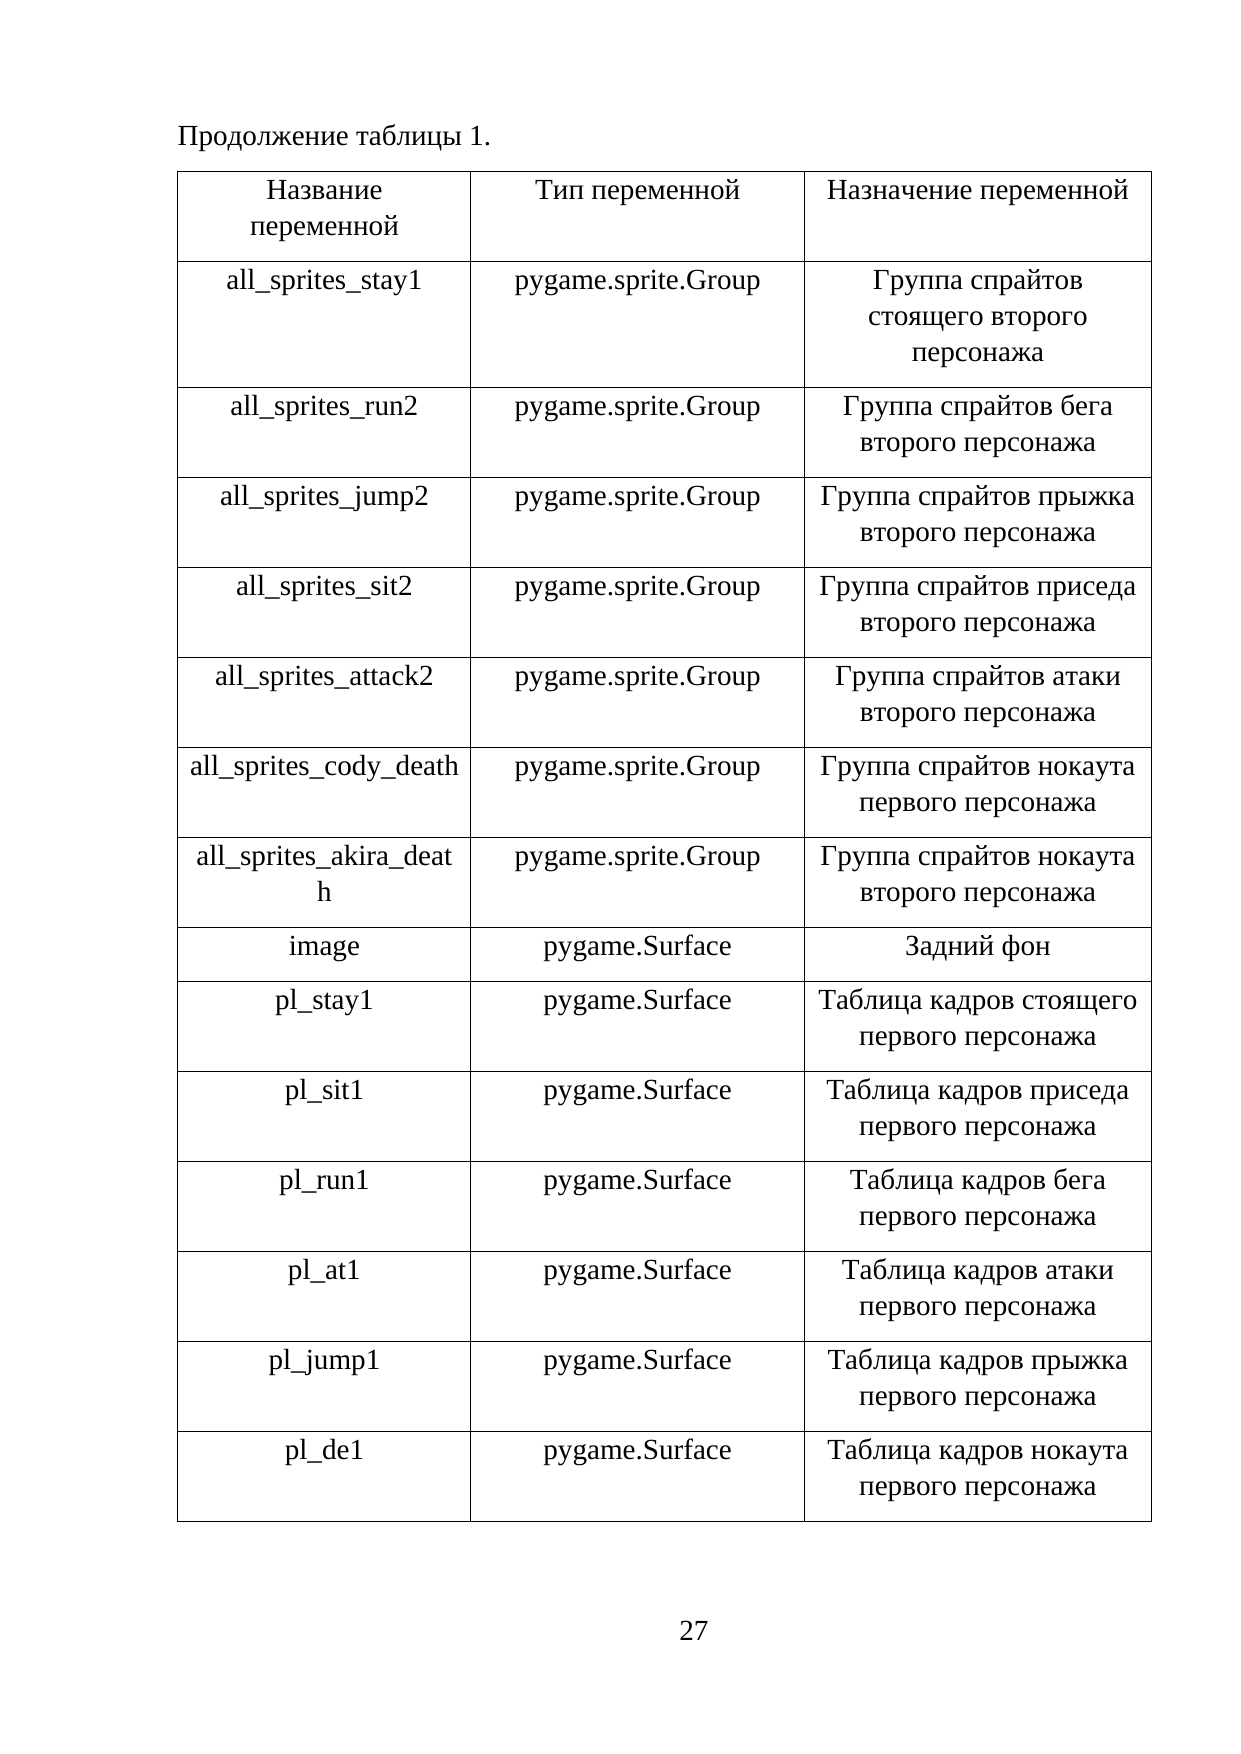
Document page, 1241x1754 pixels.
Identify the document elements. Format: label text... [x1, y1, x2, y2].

table_header Назначение переменной [805, 172, 1151, 261]
table_cell Группа спрайтов стоящего второго персонажа [805, 262, 1151, 387]
table_cell pygame.Surface [471, 1342, 804, 1431]
table_cell pygame.sprite.Group [471, 388, 804, 477]
table_cell Группа спрайтов приседа второго персонажа [805, 568, 1151, 657]
table_cell Задний фон [805, 928, 1151, 981]
table_cell all_sprites_cody_death [178, 748, 470, 837]
table_cell Группа спрайтов нокаута первого персонажа [805, 748, 1151, 837]
table_cell Группа спрайтов бега второго персонажа [805, 388, 1151, 477]
table_cell all_sprites_run2 [178, 388, 470, 477]
table_cell pl_run1 [178, 1162, 470, 1251]
table_cell Таблица кадров атаки первого персонажа [805, 1252, 1151, 1341]
table_cell Группа спрайтов прыжка второго персонажа [805, 478, 1151, 567]
table_cell pygame.Surface [471, 982, 804, 1071]
table_cell pygame.Surface [471, 1432, 804, 1521]
table_cell image [178, 928, 470, 981]
table_cell all_sprites_stay1 [178, 262, 470, 387]
table_cell pygame.sprite.Group [471, 838, 804, 927]
table_cell pygame.Surface [471, 1072, 804, 1161]
table_cell pl_stay1 [178, 982, 470, 1071]
table_cell all_sprites_attack2 [178, 658, 470, 747]
table_header Тип переменной [471, 172, 804, 261]
table_cell pygame.Surface [471, 928, 804, 981]
table_cell Таблица кадров нокаута первого персонажа [805, 1432, 1151, 1521]
text Продолжение таблицы 1. [177, 118, 1152, 152]
table_cell pygame.sprite.Group [471, 748, 804, 837]
table_cell Группа спрайтов нокаута второго персонажа [805, 838, 1151, 927]
table_cell pygame.sprite.Group [471, 658, 804, 747]
table_cell pl_sit1 [178, 1072, 470, 1161]
table_cell pl_at1 [178, 1252, 470, 1341]
table_cell Таблица кадров стоящего первого персонажа [805, 982, 1151, 1071]
table_cell pygame.sprite.Group [471, 478, 804, 567]
table_cell all_sprites_jump2 [178, 478, 470, 567]
table_cell pygame.sprite.Group [471, 262, 804, 387]
table_cell Группа спрайтов атаки второго персонажа [805, 658, 1151, 747]
table_cell pygame.sprite.Group [471, 568, 804, 657]
table_cell pl_de1 [178, 1432, 470, 1521]
table_cell pygame.Surface [471, 1252, 804, 1341]
table_cell all_sprites_sit2 [178, 568, 470, 657]
table_header Название переменной [178, 172, 470, 261]
table_cell pygame.Surface [471, 1162, 804, 1251]
table_cell Таблица кадров приседа первого персонажа [805, 1072, 1151, 1161]
table_cell pl_jump1 [178, 1342, 470, 1431]
table_cell Таблица кадров бега первого персонажа [805, 1162, 1151, 1251]
table_cell Таблица кадров прыжка первого персонажа [805, 1342, 1151, 1431]
table_cell all_sprites_akira_death [178, 838, 470, 927]
